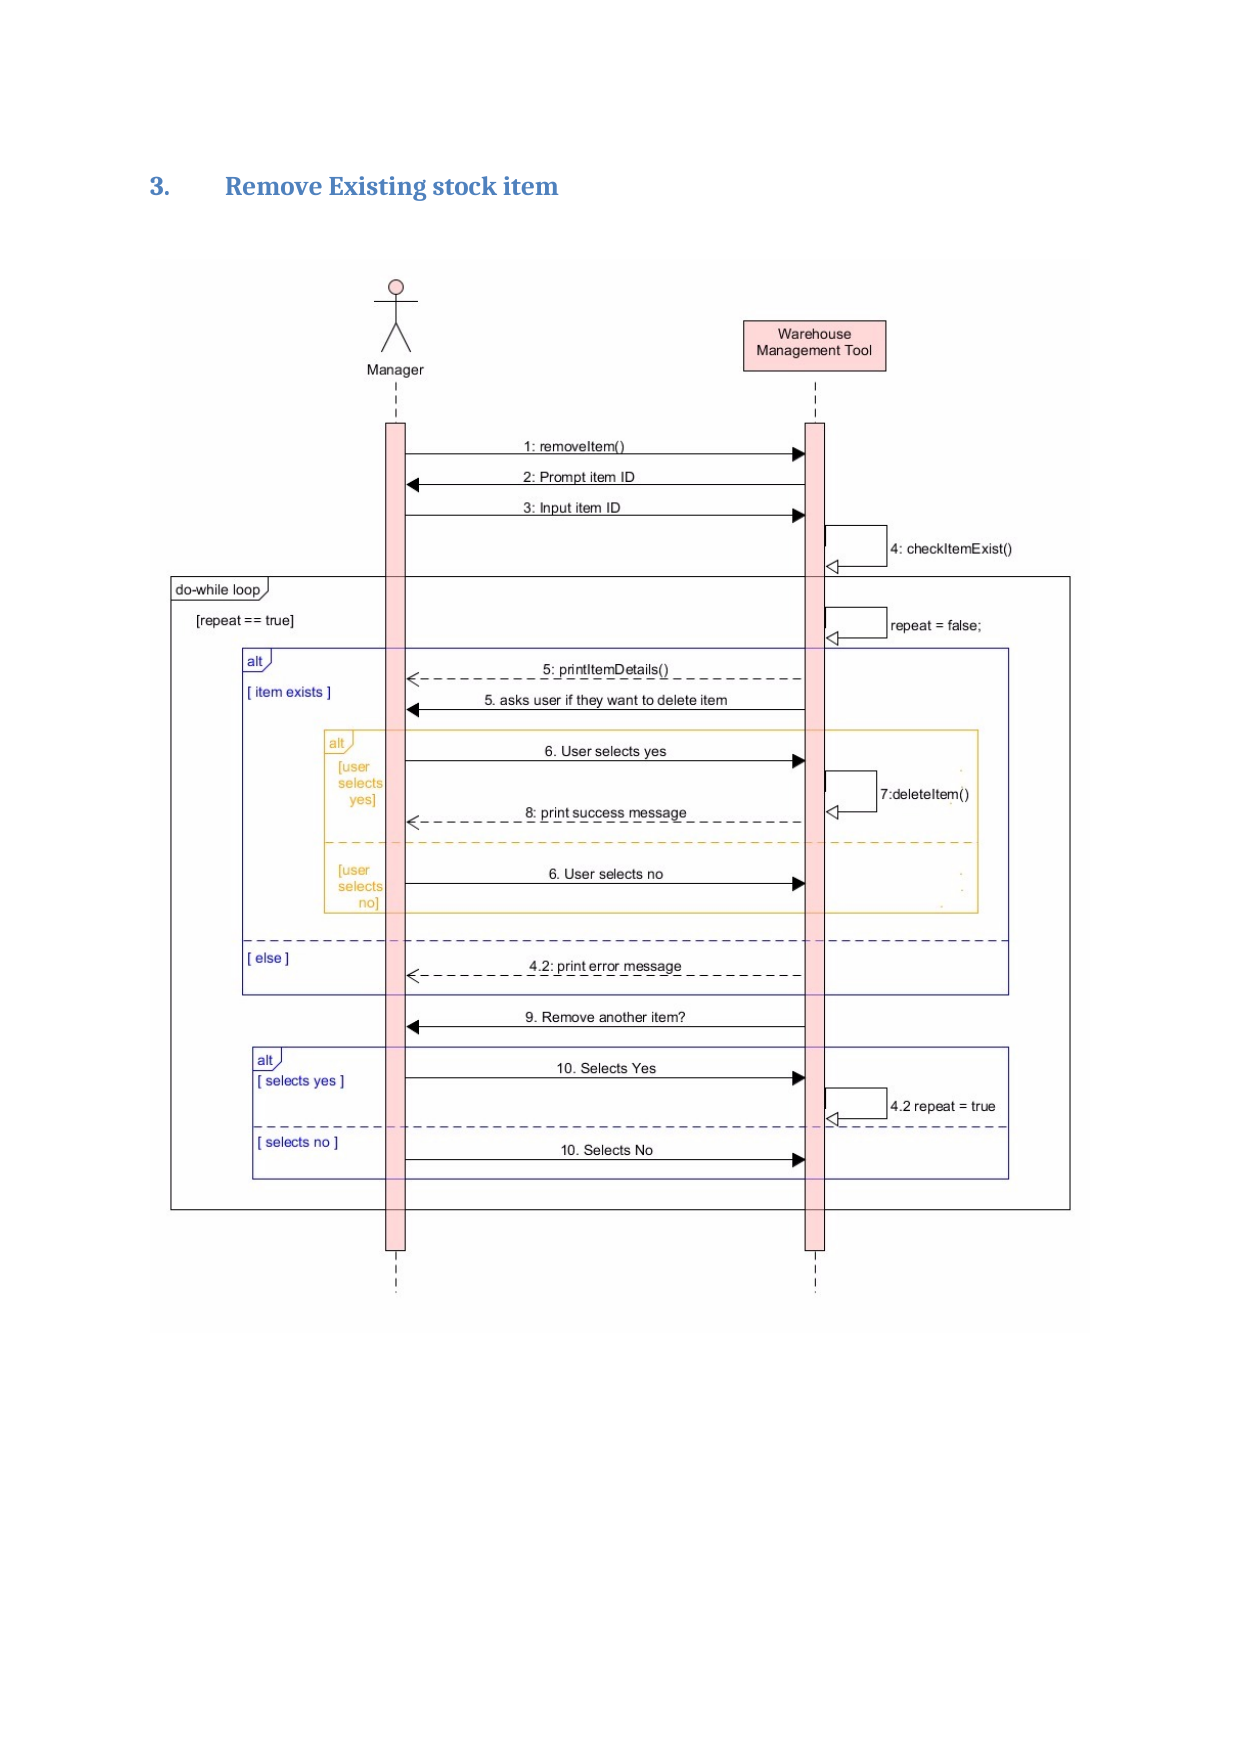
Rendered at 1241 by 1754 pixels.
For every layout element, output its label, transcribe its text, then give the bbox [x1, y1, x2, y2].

picture [150, 259, 1091, 1333]
subtitle 3. Remove Existing stock item [150, 171, 1090, 202]
